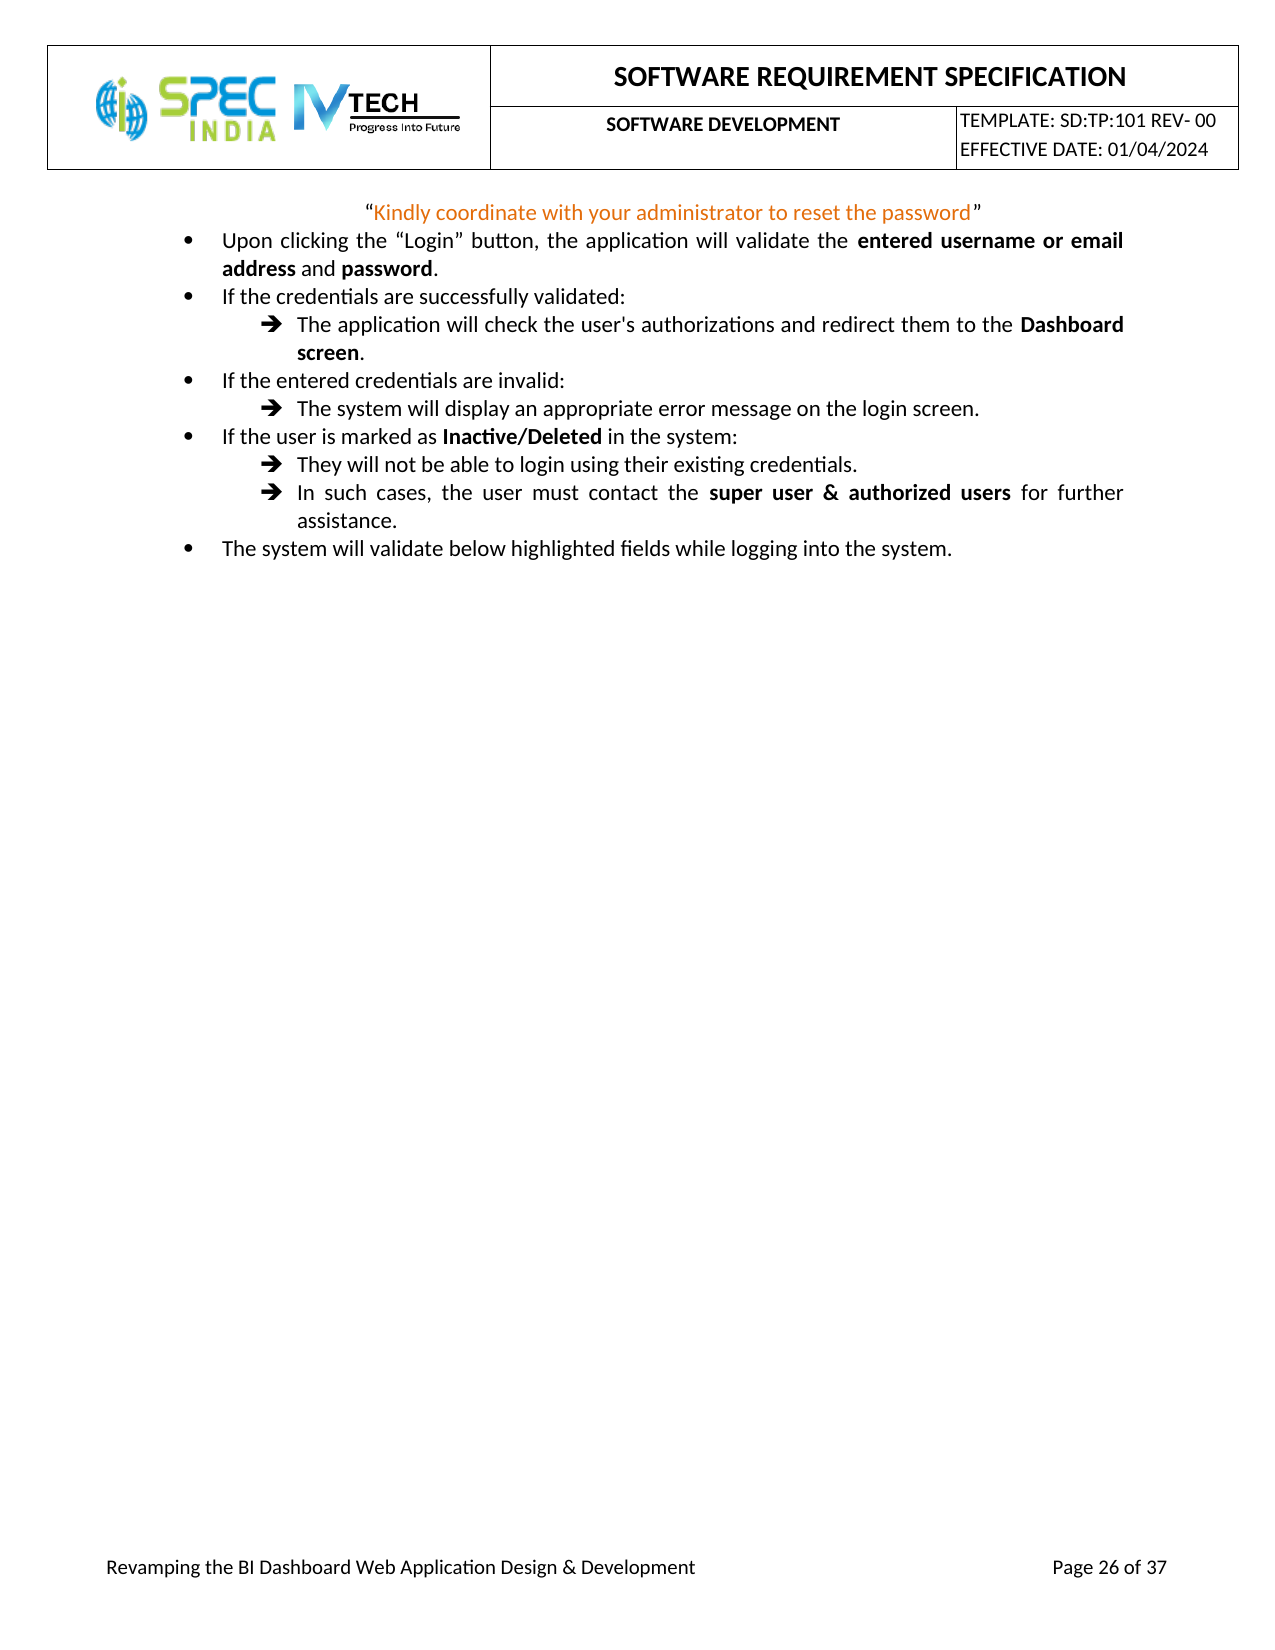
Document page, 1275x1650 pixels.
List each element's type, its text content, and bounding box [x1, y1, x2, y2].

list If the user is marked as Inactive/Deleted in the system: [184, 422, 1124, 450]
list If the credentials are successfully validated: [184, 282, 1124, 310]
list If the entered credentials are invalid: [184, 366, 1124, 394]
list In such cases, the user must contact the super user & authorized users for further assistance. [259, 478, 1124, 534]
picture [100, 91, 106, 104]
list Upon clicking the “Login” button, the application will validate the entered username or email address and password. [184, 226, 1124, 282]
picture [283, 72, 473, 143]
list “Kindly coordinate with your administrator to reset the password” [222, 198, 1124, 226]
picture [107, 90, 112, 101]
list The application will check the user's authorizations and redirect them to the Dashboard screen. [259, 310, 1124, 366]
picture [96, 75, 277, 143]
list They will not be able to login using their existing credentials. [259, 450, 1124, 478]
list The system will display an appropriate error message on the login screen. [259, 394, 1124, 422]
list The system will validate below highlighted fields while logging into the system. [184, 534, 1124, 562]
